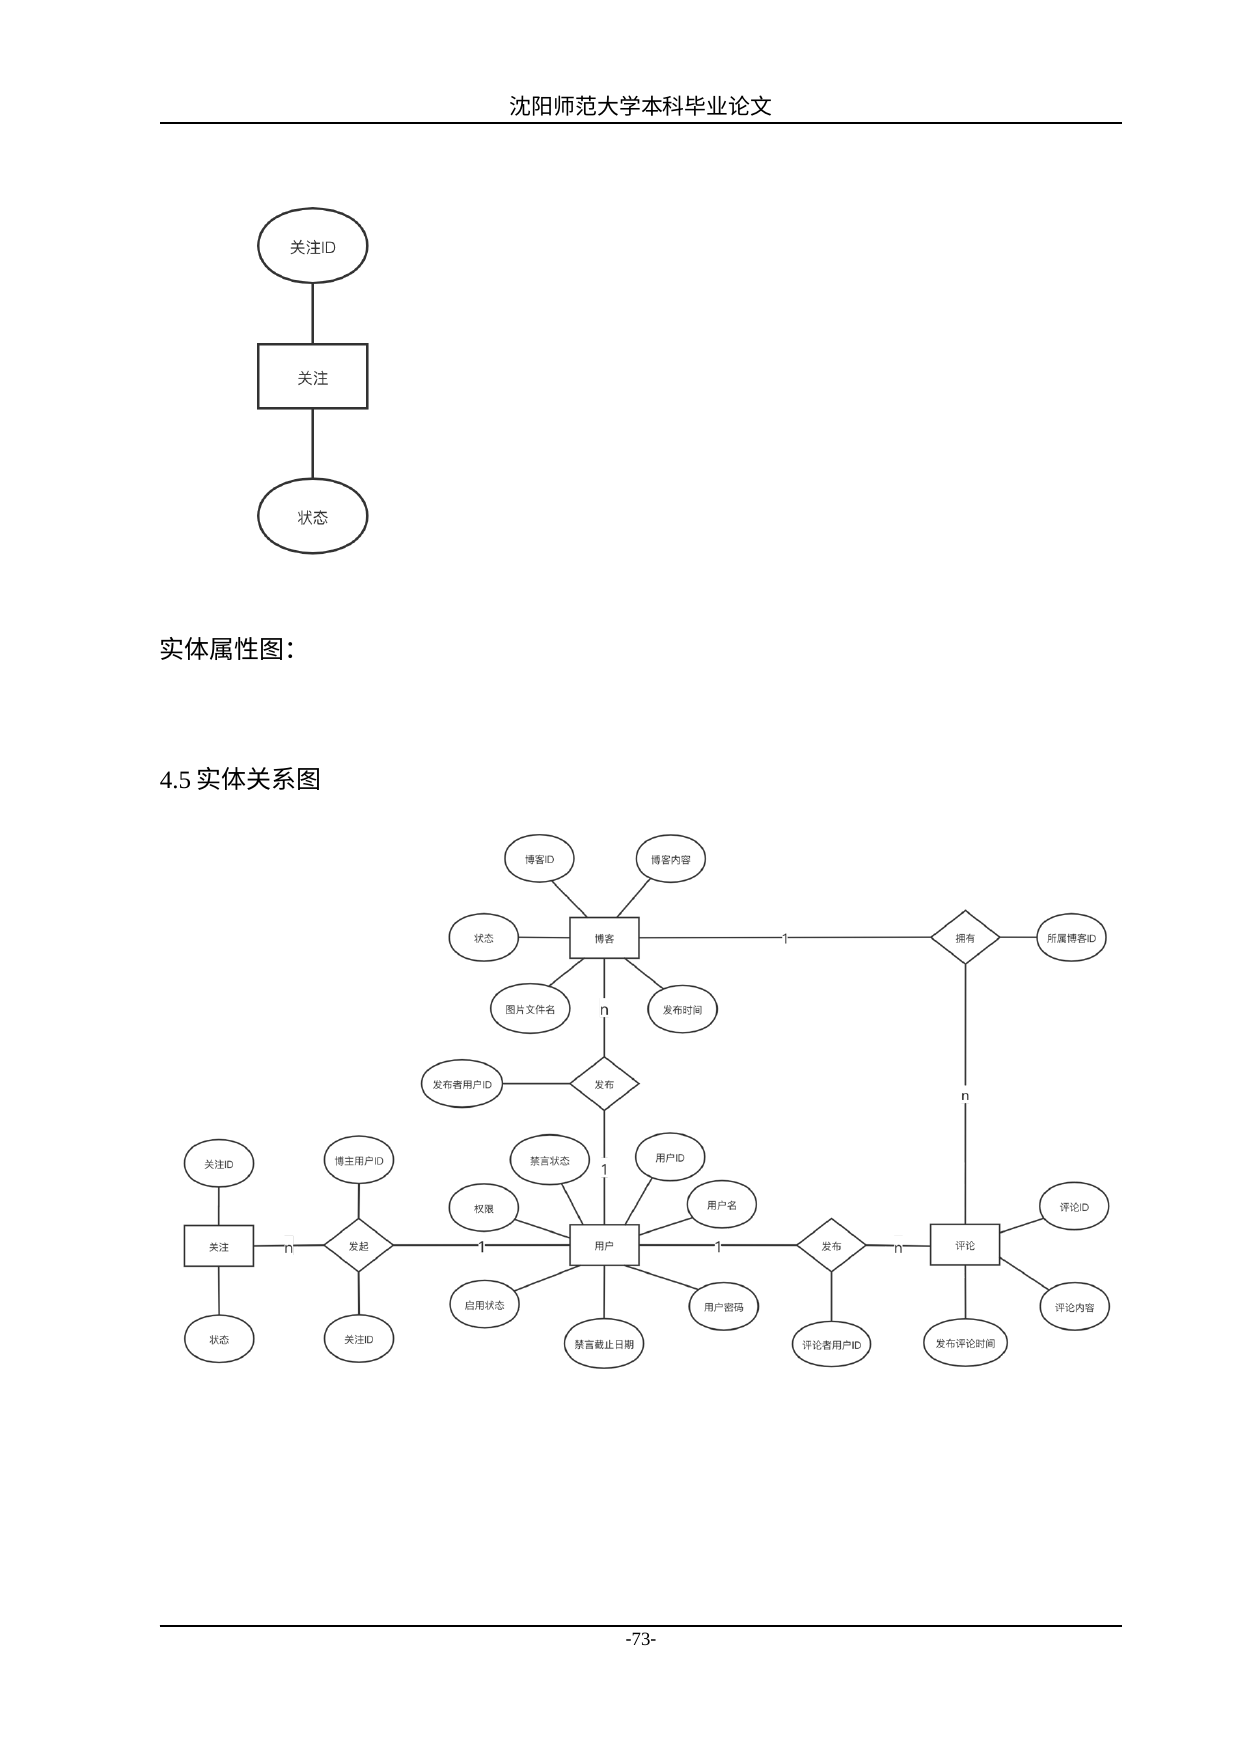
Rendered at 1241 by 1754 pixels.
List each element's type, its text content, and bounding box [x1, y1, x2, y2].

picture [71, 815, 1128, 1578]
subtitle 4.5实体关系图 [159, 745, 1122, 810]
text 实体属性图： [159, 127, 1122, 680]
picture [228, 178, 397, 583]
